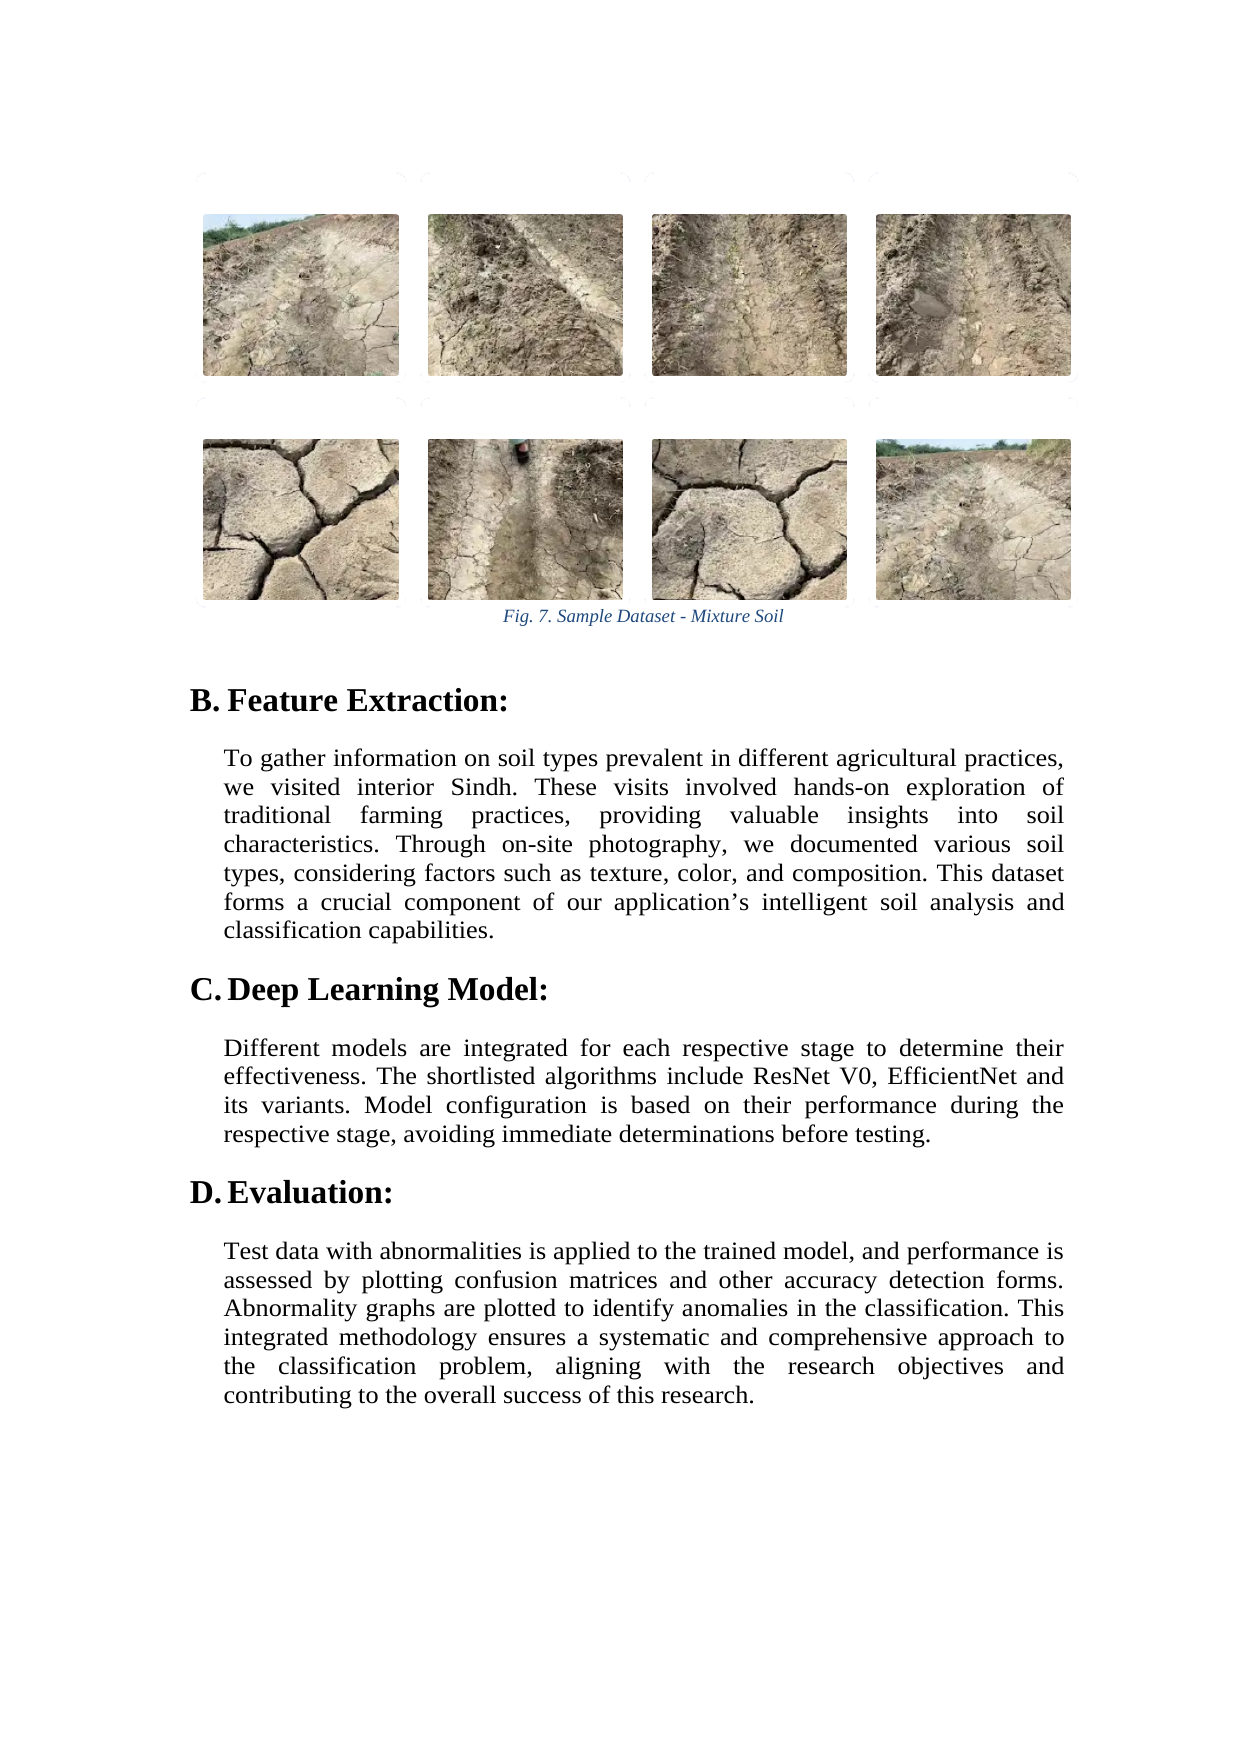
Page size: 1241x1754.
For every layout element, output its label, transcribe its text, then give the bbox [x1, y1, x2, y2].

picture [191, 165, 1083, 617]
subtitle To gather information on soil types prevalent in different agricultural practices, we visited interior Sindh. These visits involved hands-on exploration of traditional farming practices, providing valuable insights into soil characteristics. Through on-site photography, we documented various soil types, considering factors such as texture, color, and composition. This dataset forms a crucial component of our application’s intelligent soil analysis and classification capabilities. [223, 743, 1065, 944]
subtitle Evaluation: [189, 1173, 1065, 1211]
subtitle Feature Extraction: [189, 680, 1065, 718]
subtitle Deep Learning Model: [189, 969, 1065, 1008]
subtitle Test data with abnormalities is applied to the trained model, and performance is assessed by plotting confusion matrices and other accuracy detection forms. Abnormality graphs are plotted to identify anomalies in the classification. This integrated methodology ensures a systematic and comprehensive approach to the classification problem, aligning with the research objectives and contributing to the overall success of this research. [223, 1236, 1065, 1408]
subtitle Different models are integrated for each respective stage to determine their effectiveness. The shortlisted algorithms include ResNet V0, EfficientNet and its variants. Model configuration is based on their performance during the respective stage, avoiding immediate determinations before testing. [223, 1033, 1065, 1148]
